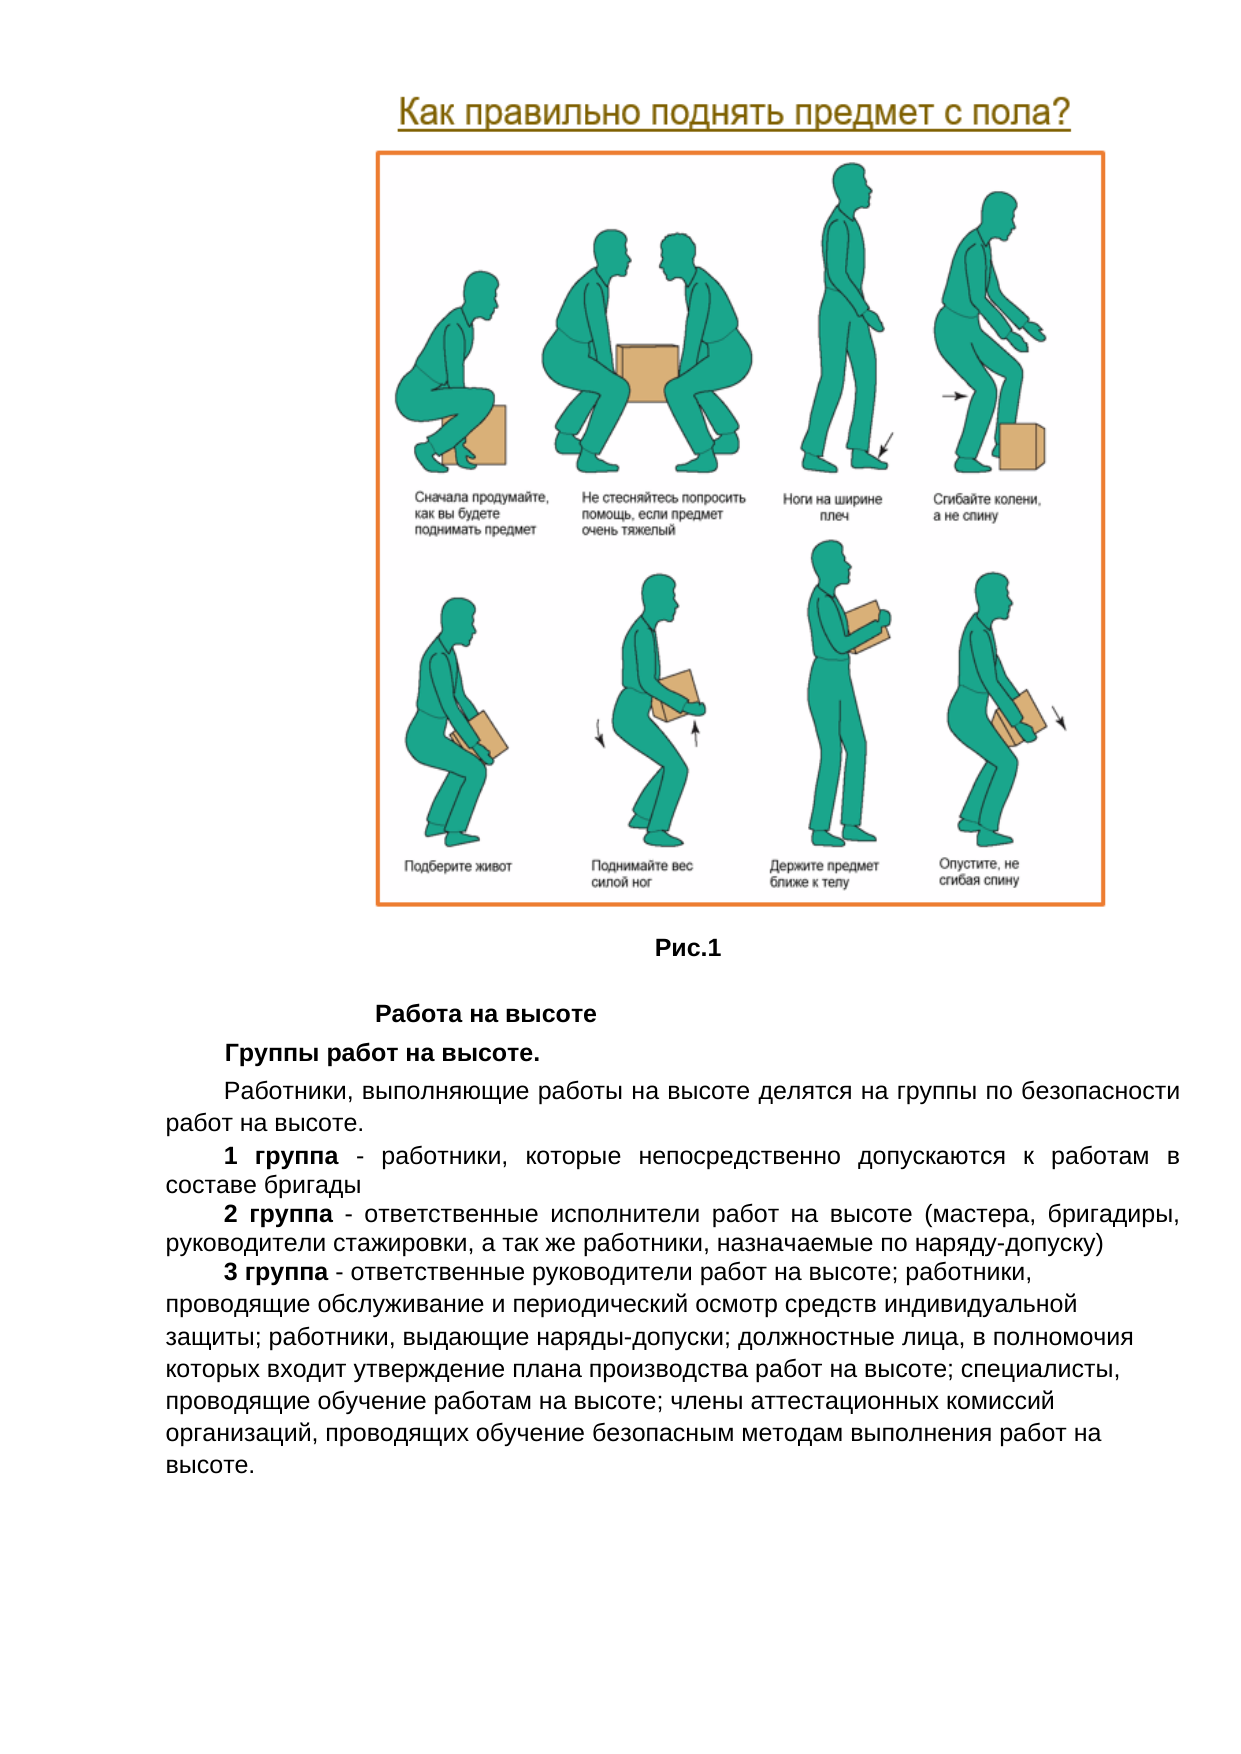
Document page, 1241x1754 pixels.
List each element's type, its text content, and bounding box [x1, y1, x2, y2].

text Работа на высоте [148, 999, 824, 1027]
picture [246, 59, 1130, 933]
text 2 группа - ответственные исполнители работ на высоте (мастера, бригадиры, руководители стажировки, а так же работники, назначаемые по наряду-допуску) [165, 1199, 1181, 1257]
text 1 группа - работники, которые непосредственно допускаются к работам в составе бригады [165, 1141, 1181, 1199]
text Рис.1 [194, 933, 1181, 962]
text Группы работ на высоте. [224, 1037, 824, 1066]
text 3 группа - ответственные руководители работ на высоте; работники, проводящие обслуживание и периодический осмотр средств индивидуальной защиты; работники, выдающие наряды-допуски; должностные лица, в полномочия которых входит утверждение плана производства работ на высоте; специалисты, проводящие обучение работам на высоте; члены аттестационных комиссий организаций, проводящих обучение безопасным методам выполнения работ на высоте. [165, 1257, 1181, 1479]
text Работники, выполняющие работы на высоте делятся на группы по безопасности работ на высоте. [165, 1076, 1181, 1137]
